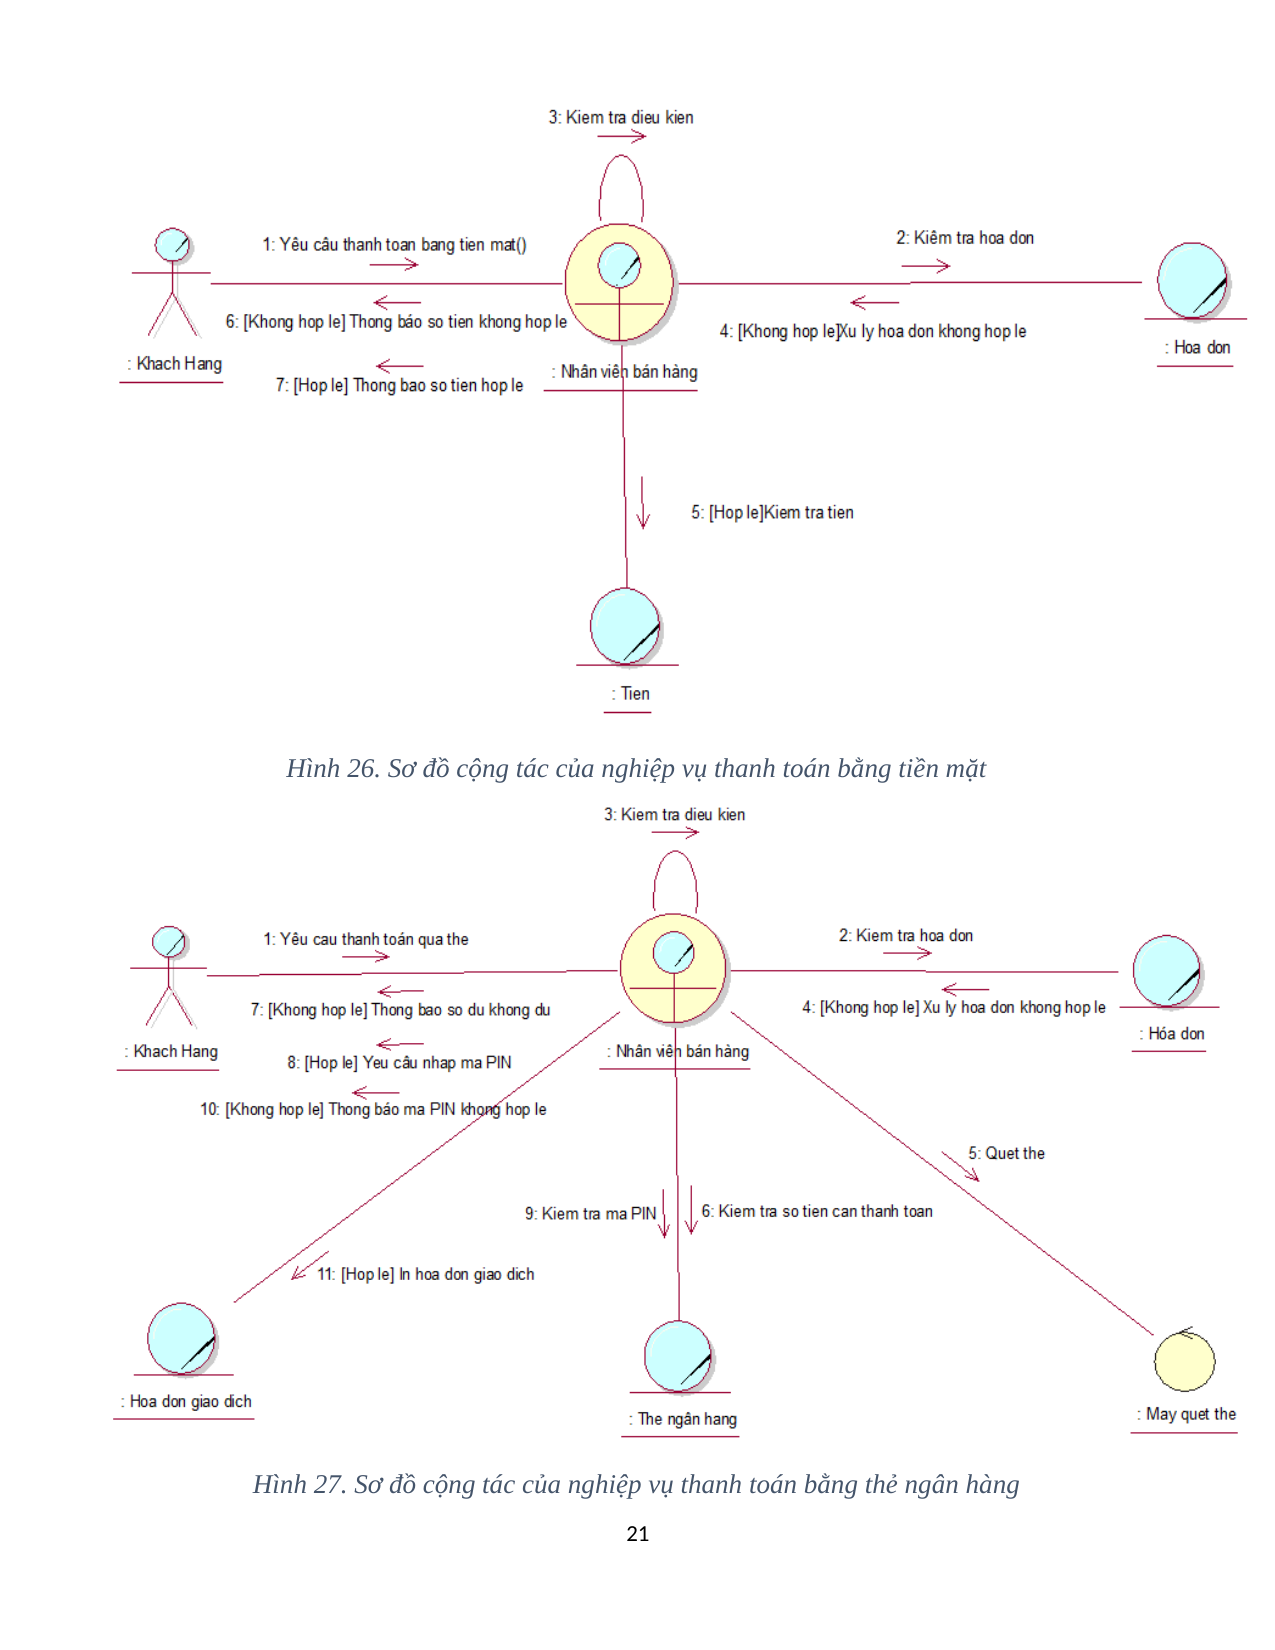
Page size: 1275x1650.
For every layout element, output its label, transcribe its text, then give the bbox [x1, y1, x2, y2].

text Hình 27. Sơ đồ cộng tác của nghiệp vụ thanh toán bằng thẻ ngân hàng [112, 1468, 1162, 1499]
picture [112, 804, 1243, 1450]
picture [112, 103, 1251, 735]
text Hình 26. Sơ đồ cộng tác của nghiệp vụ thanh toán bằng tiền mặt [112, 753, 1162, 784]
